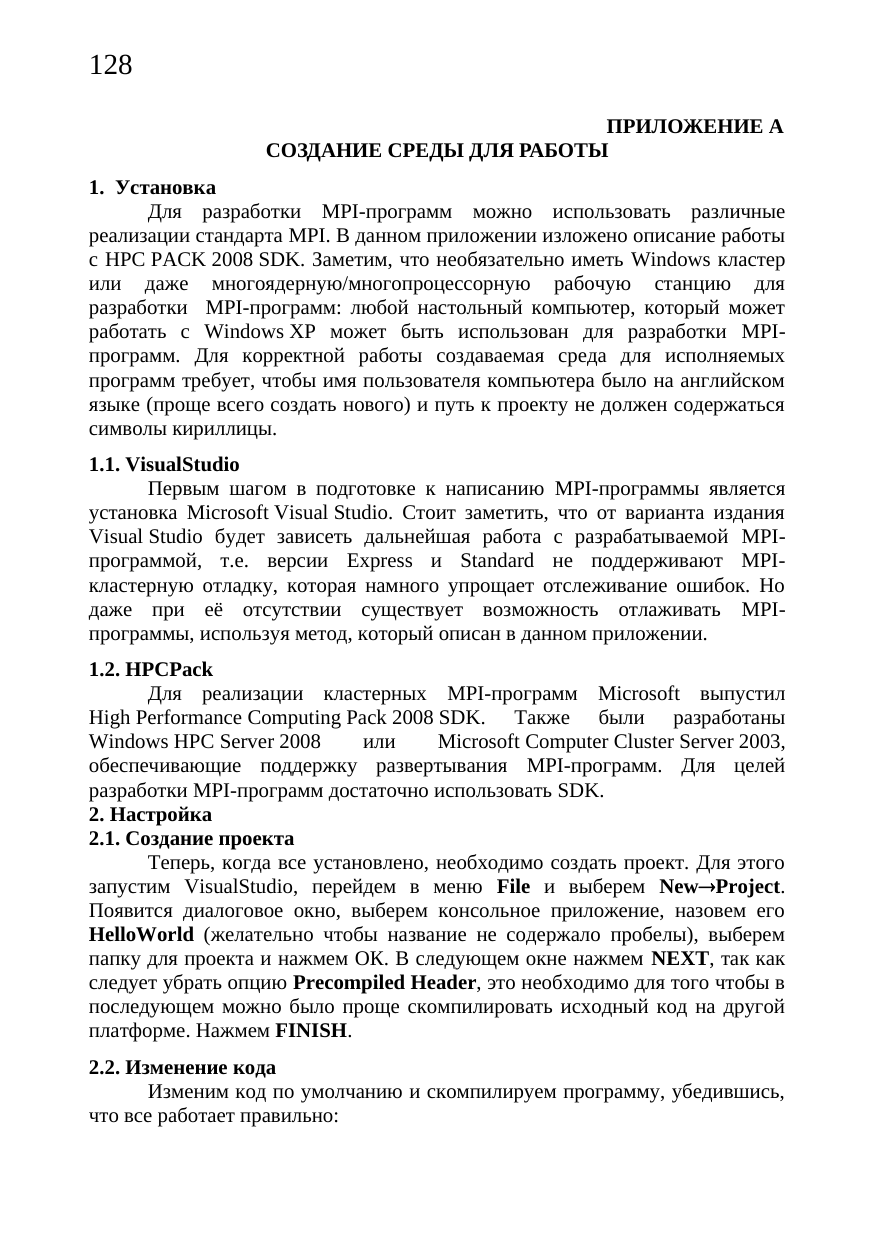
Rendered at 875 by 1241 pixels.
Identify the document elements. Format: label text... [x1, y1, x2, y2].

subtitle 2. Настройка [89, 802, 785, 826]
subtitle Приложение А Создание среды для работы [89, 114, 785, 162]
text Для разработки MPI-программ можно использовать различные реализации стандарта MPI. В данном приложении изложено описание работы с HPC PACK 2008 SDK. Заметим, что необязательно иметь Windows кластер или даже многоядерную/многопроцессорную рабочую станцию для разработки MPI-программ: любой настольный компьютер, который может работать с Windows XP может быть использован для разработки MPI-программ. Для корректной работы создаваемая среда для исполняемых программ требует, чтобы имя пользователя компьютера было на английском языке (проще всего создать нового) и путь к проекту не должен содержаться символы кириллицы. [89, 199, 785, 440]
subtitle 2.2. Изменение кода [89, 1055, 785, 1079]
text Изменим код по умолчанию и скомпилируем программу, убедившись, что все работает правильно: [89, 1079, 785, 1127]
subtitle 2.1. Создание проекта [89, 826, 785, 850]
text Теперь, когда все установлено, необходимо создать проект. Для этого запустим VisualStudio, перейдем в меню File и выберем NewProject. Появится диалоговое окно, выберем консольное приложение, назовем его HelloWorld (желательно чтобы название не содержало пробелы), выберем папку для проекта и нажмем ОК. В следующем окне нажмем NEXT, так как следует убрать опцию Precompiled Header, это необходимо для того чтобы в последующем можно было проще скомпилировать исходный код на другой платформе. Нажмем FINISH. [89, 850, 785, 1042]
text Первым шагом в подготовке к написанию MPI-программы является установка Microsoft Visual Studio. Стоит заметить, что от варианта издания Visual Studio будет зависеть дальнейшая работа с разрабатываемой MPI-программой, т.е. версии Express и Standard не поддерживают MPI-кластерную отладку, которая намного упрощает отслеживание ошибок. Но даже при её отсутствии существует возможность отлаживать MPI-программы, используя метод, который описан в данном приложении. [89, 476, 785, 645]
subtitle 1.2. HPCPack [89, 657, 785, 681]
subtitle 1.1. VisualStudio [89, 452, 785, 476]
subtitle 1. Установка [89, 175, 785, 199]
text Для реализации кластерных MPI-программ Microsoft выпустил High Performance Computing Pack 2008 SDK. Также были разработаны Windows HPC Server 2008 или Microsoft Computer Cluster Server 2003, обеспечивающие поддержку развертывания MPI-программ. Для целей разработки MPI-программ достаточно использовать SDK. [89, 681, 785, 802]
